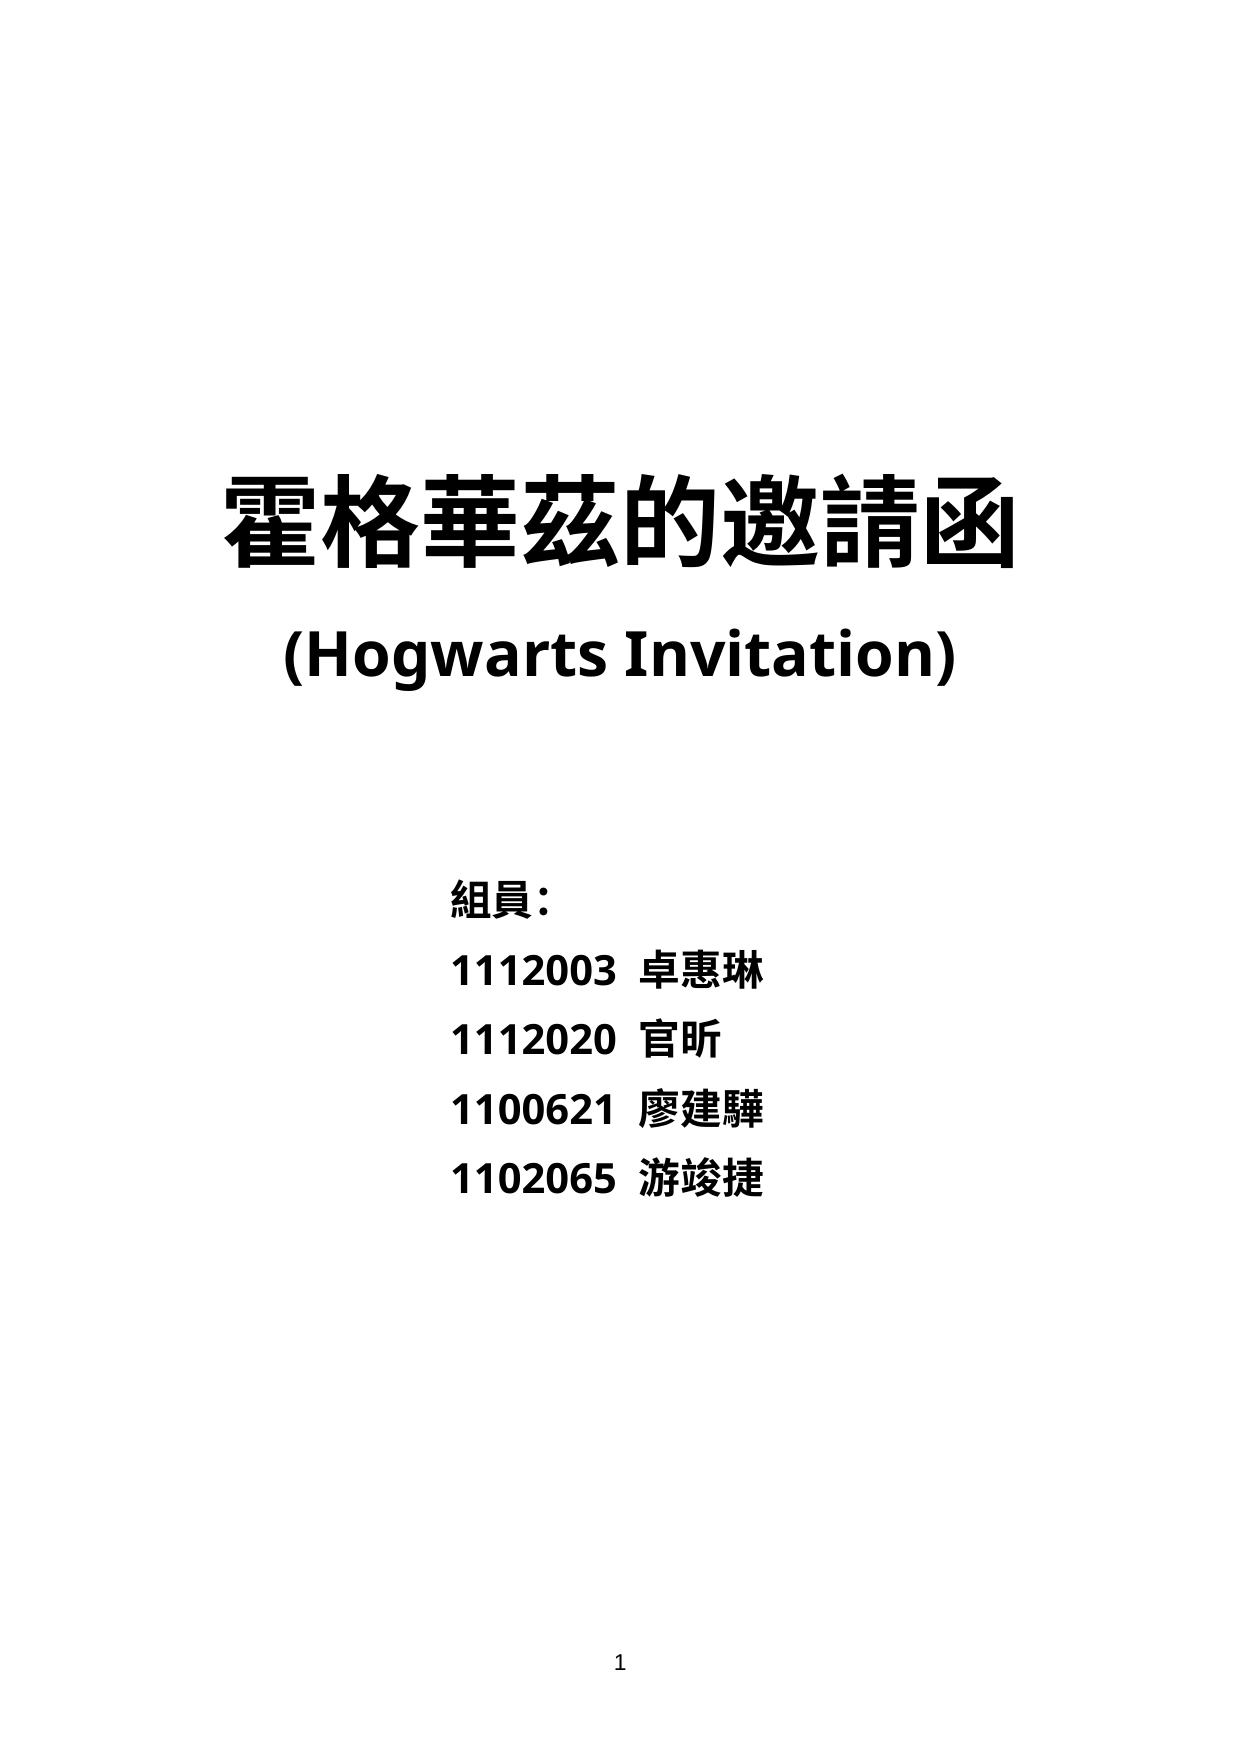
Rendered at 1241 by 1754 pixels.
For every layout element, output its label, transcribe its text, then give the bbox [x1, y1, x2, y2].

text 組員： [450, 867, 1090, 928]
text 1112003 卓惠琳 [450, 937, 1090, 997]
text 1100621 廖建驊 [450, 1076, 1090, 1136]
text (Hogwarts Invitation) [150, 610, 1090, 695]
text 1112020 官昕 [375, 1006, 1090, 1067]
text 霍格華茲的邀請函 [150, 443, 1090, 588]
text 1102065 游竣捷 [450, 1145, 1090, 1206]
